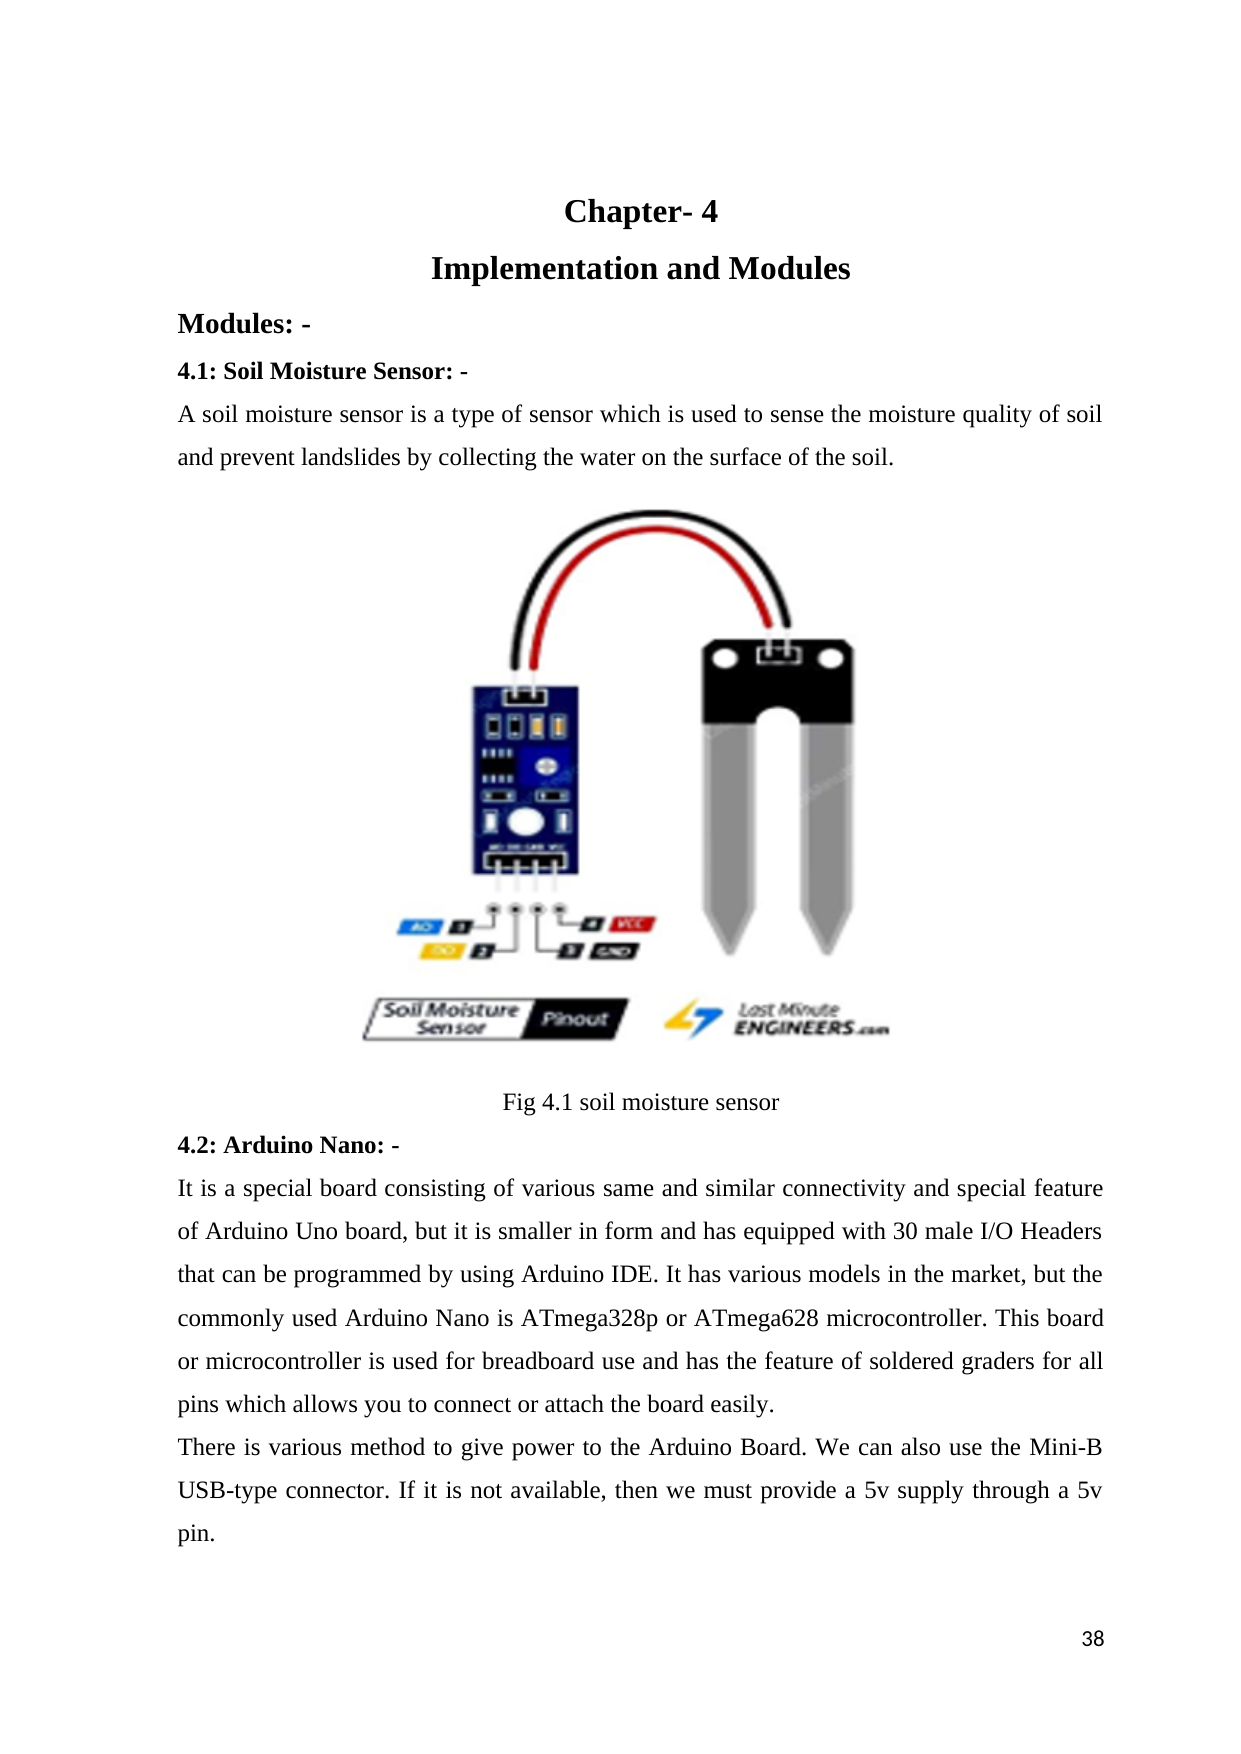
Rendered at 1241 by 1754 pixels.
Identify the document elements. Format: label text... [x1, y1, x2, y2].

text 4.1: Soil Moisture Sensor: - [177, 356, 1104, 385]
text Chapter- 4 [177, 191, 1104, 229]
text A soil moisture sensor is a type of sensor which is used to sense the moisture quality of soil and prevent landslides by collecting the water on the surface of the soil. [177, 399, 1104, 471]
text Fig 4.1 soil moisture sensor [177, 1087, 1104, 1116]
text Implementation and Modules [177, 248, 1104, 287]
text It is a special board consisting of various same and similar connectivity and special feature of Arduino Uno board, but it is smaller in form and has equipped with 30 male I/O Headers that can be programmed by using Arduino IDE. It has various models in the market, but the commonly used Arduino Nano is ATmega328p or ATmega628 microcontroller. This board or microcontroller is used for breadboard use and has the feature of soldered graders for all pins which allows you to connect or attach the board easily. [177, 1173, 1104, 1418]
text 4.2: Arduino Nano: - [177, 1130, 1104, 1159]
text Modules: - [177, 306, 1104, 339]
text There is various method to give power to the Arduino Board. We can also use the Mini-B USB-type connector. If it is not available, then we must provide a 5v supply through a 5v pin. [177, 1432, 1104, 1547]
picture [325, 485, 957, 1074]
